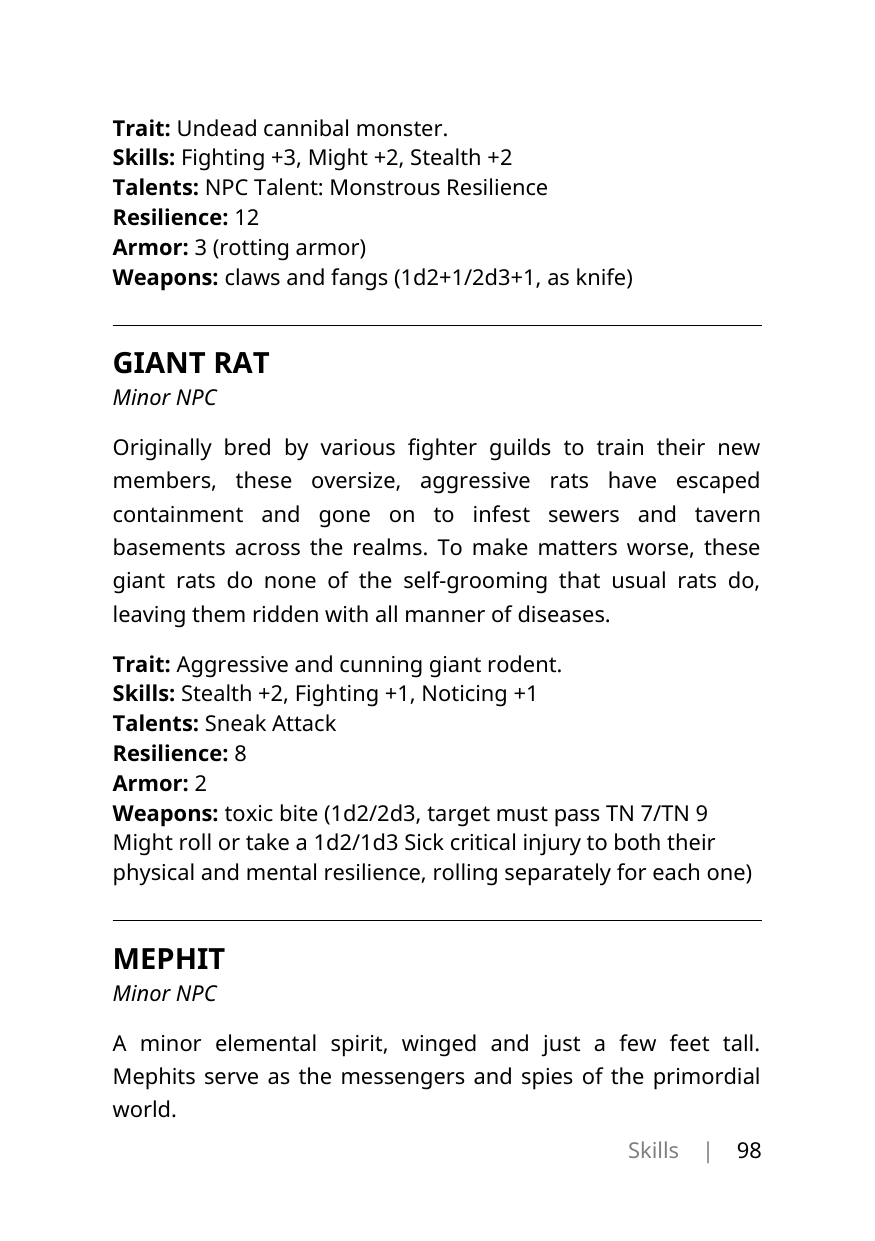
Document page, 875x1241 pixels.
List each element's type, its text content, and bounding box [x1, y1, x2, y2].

text Trait: Undead cannibal monster. [112, 112, 762, 142]
text Skills: Stealth +2, Fighting +1, Noticing +1 [112, 678, 762, 708]
text A minor elemental spirit, winged and just a few feet tall. Mephits serve as the messengers and spies of the primordial world. [112, 1028, 762, 1124]
text Weapons: claws and fangs (1d2+1/2d3+1, as knife) [112, 261, 762, 291]
text Weapons: toxic bite (1d2/2d3, target must pass TN 7/TN 9 Might roll or take a 1d2/1d3 Sick critical injury to both their physical and mental resilience, rolling separately for each one) [112, 798, 762, 887]
text Resilience: 8 [112, 738, 762, 768]
text Minor NPC [112, 382, 762, 412]
text Armor: 2 [112, 768, 762, 798]
text Skills: Fighting +3, Might +2, Stealth +2 [112, 142, 762, 172]
text Mephit [112, 921, 762, 978]
text Originally bred by various fighter guilds to train their new members, these oversize, aggressive rats have escaped containment and gone on to infest sewers and tavern basements across the realms. To make matters worse, these giant rats do none of the self-grooming that usual rats do, leaving them ridden with all manner of diseases. [112, 432, 762, 628]
text Resilience: 12 [112, 202, 762, 232]
text Giant rat [112, 326, 762, 382]
text Talents: NPC Talent: Monstrous Resilience [112, 172, 762, 202]
text Talents: Sneak Attack [112, 708, 762, 738]
text Armor: 3 (rotting armor) [112, 232, 762, 261]
text Trait: Aggressive and cunning giant rodent. [112, 649, 762, 678]
text Minor NPC [112, 978, 762, 1007]
